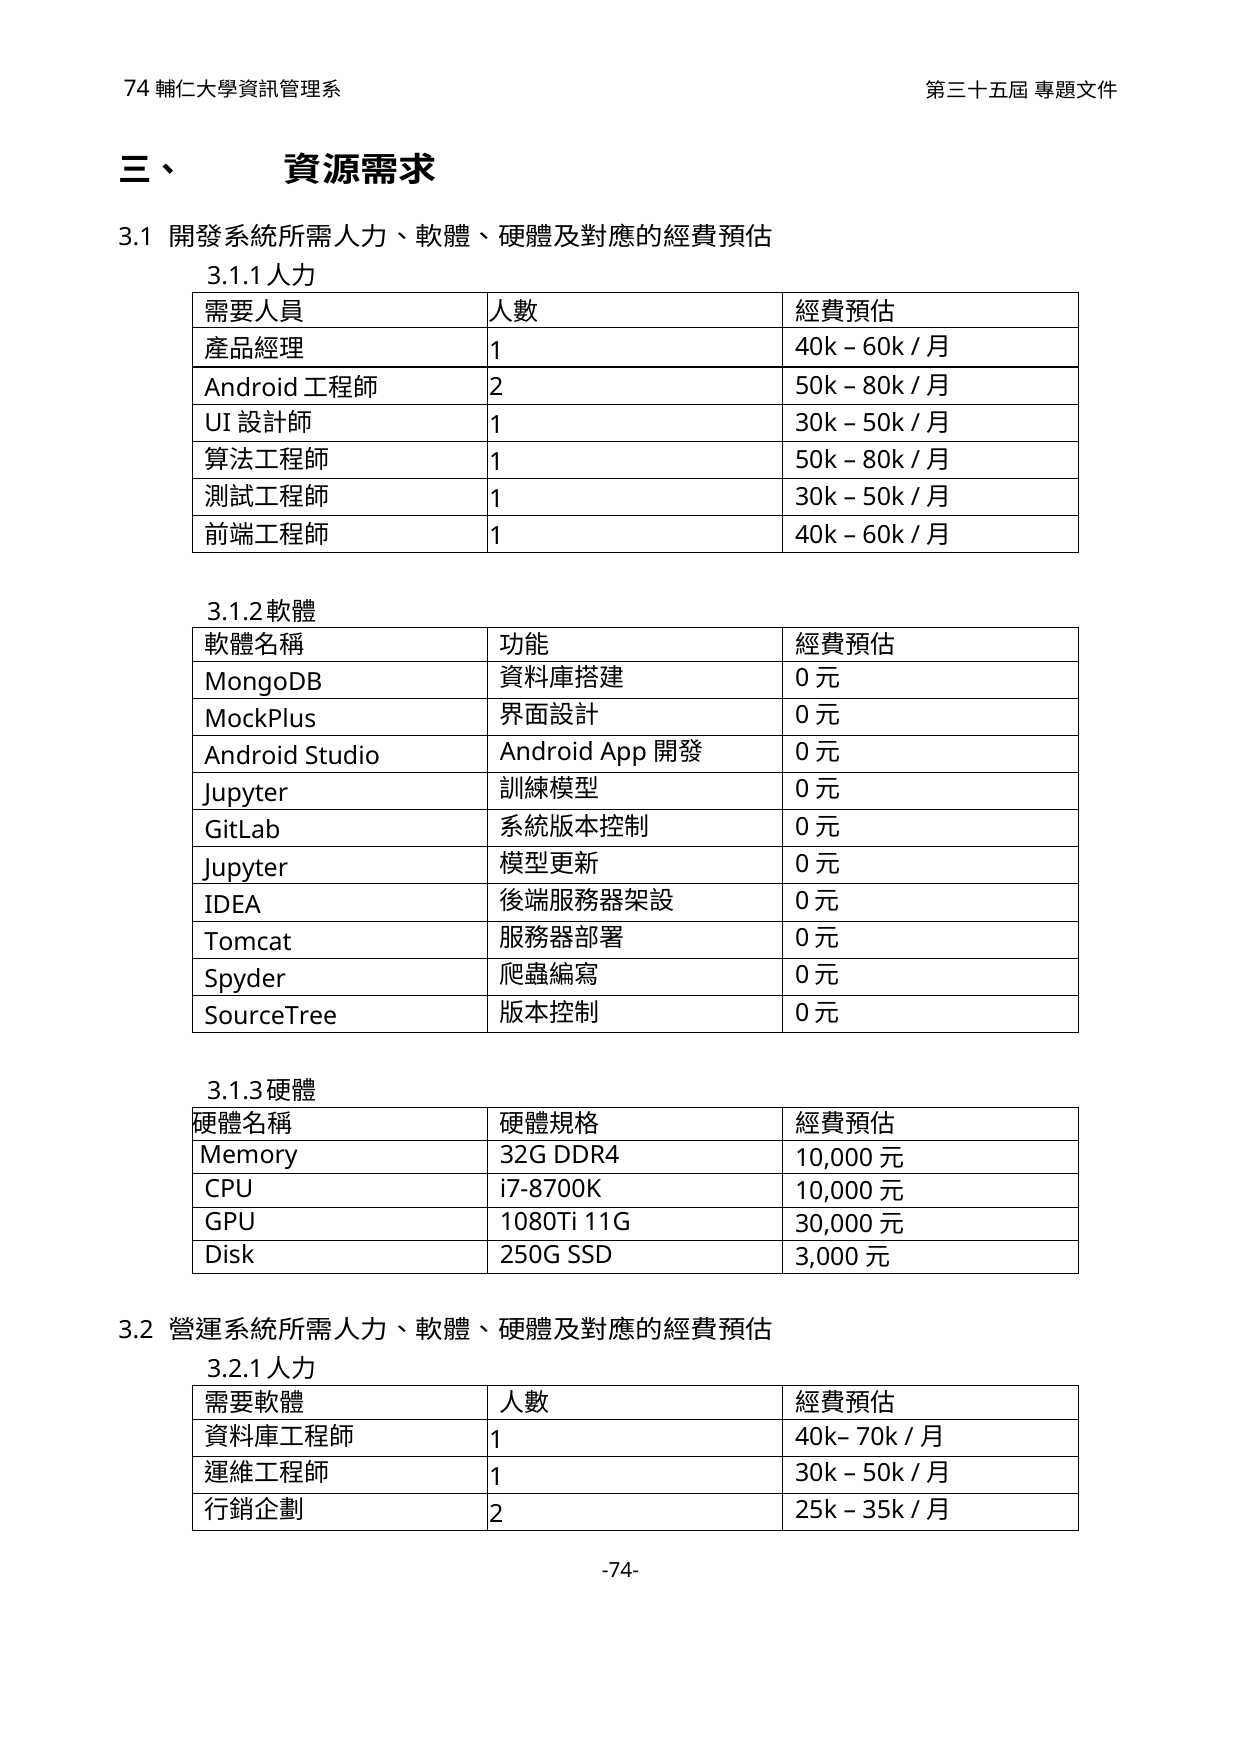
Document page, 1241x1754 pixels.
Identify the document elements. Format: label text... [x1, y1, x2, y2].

table_cell Jupyter [193, 773, 487, 809]
table_cell 爬蟲編寫 [488, 959, 782, 995]
table_cell 0 元 [783, 847, 1078, 883]
table_cell 1 [488, 1457, 782, 1492]
table_cell 50k – 80k / 月 [783, 442, 1078, 478]
table_cell Disk [193, 1241, 487, 1273]
table_cell 40k– 70k / 月 [783, 1420, 1078, 1456]
table_cell 250G SSD [488, 1241, 782, 1273]
table_cell 30k – 50k / 月 [783, 479, 1078, 515]
table_cell 0 元 [783, 810, 1078, 846]
table_cell MockPlus [193, 699, 487, 734]
table_cell 10,000 元 [783, 1174, 1078, 1207]
table_header 硬體規格 [488, 1108, 782, 1140]
table_cell 0 元 [783, 699, 1078, 734]
table_header 經費預估 [783, 628, 1078, 661]
table_cell IDEA [193, 884, 487, 921]
table_header 經費預估 [783, 1108, 1078, 1140]
table_cell 系統版本控制 [488, 810, 782, 846]
table_cell 40k – 60k / 月 [783, 328, 1078, 366]
table_cell 3,000 元 [783, 1241, 1078, 1273]
table_cell 40k – 60k / 月 [783, 516, 1078, 552]
table_cell 30k – 50k / 月 [783, 1457, 1078, 1492]
table_cell 1 [488, 1420, 782, 1456]
table_header 需要軟體 [193, 1386, 487, 1419]
table_header 人數 [488, 1386, 782, 1419]
table_cell 產品經理 [193, 328, 487, 366]
table_cell CPU [193, 1174, 487, 1207]
table_cell 1 [488, 516, 782, 552]
table_cell 1080Ti 11G [488, 1208, 782, 1240]
table_cell 25k – 35k / 月 [783, 1494, 1078, 1530]
table_cell 後端服務器架設 [488, 884, 782, 921]
table_cell 0元 [783, 959, 1078, 995]
table_cell 算法工程師 [193, 442, 487, 478]
table_cell 0 元 [783, 773, 1078, 809]
table_cell 前端工程師 [193, 516, 487, 552]
table_cell 32G DDR4 [488, 1141, 782, 1173]
table_cell 服務器部署 [488, 922, 782, 958]
table_cell Spyder [193, 959, 487, 995]
table_cell 0 元 [783, 662, 1078, 698]
table_header 需要人員 [193, 293, 487, 327]
table_cell 50k – 80k / 月 [783, 368, 1078, 404]
table_cell 訓練模型 [488, 773, 782, 809]
table_cell Tomcat [193, 922, 487, 958]
table_cell i7-8700K [488, 1174, 782, 1207]
table_cell 0元 [783, 922, 1078, 958]
table_cell 測試工程師 [193, 479, 487, 515]
table_cell Android Studio [193, 736, 487, 772]
table_cell 界面設計 [488, 699, 782, 734]
table_cell UI 設計師 [193, 405, 487, 441]
table_header 經費預估 [783, 293, 1078, 327]
table_cell 30k – 50k / 月 [783, 405, 1078, 441]
list 硬體 [207, 1073, 1122, 1107]
table_cell Jupyter [193, 847, 487, 883]
table_cell 0元 [783, 996, 1078, 1032]
table_cell 版本控制 [488, 996, 782, 1032]
table_cell SourceTree [193, 996, 487, 1032]
table_header 功能 [488, 628, 782, 661]
table_cell GPU [193, 1208, 487, 1240]
list 人力 [207, 1351, 1122, 1385]
table_cell 1 [488, 405, 782, 441]
table_header 經費預估 [783, 1386, 1078, 1419]
list 人力 [207, 258, 1122, 292]
table_cell 0元 [783, 884, 1078, 921]
table_cell Memory [193, 1141, 487, 1173]
table_cell 0 元 [783, 736, 1078, 772]
table_cell 資料庫搭建 [488, 662, 782, 698]
table_cell 1 [488, 442, 782, 478]
table_cell Android工程師 [193, 368, 487, 404]
table_cell 1 [488, 479, 782, 515]
list 營運系統所需人力、軟體、硬體及對應的經費預估 [118, 1309, 1122, 1345]
list 軟體 [207, 593, 1122, 627]
subtitle 資源需求 [118, 143, 1122, 191]
table_cell 行銷企劃 [193, 1494, 487, 1530]
table_cell GitLab [193, 810, 487, 846]
table_cell 資料庫工程師 [193, 1420, 487, 1456]
table_cell 2 [488, 368, 782, 404]
table_cell 1 [488, 328, 782, 366]
table_cell 10,000 元 [783, 1141, 1078, 1173]
table_header 人數 [488, 293, 782, 327]
table_header 軟體名稱 [193, 628, 487, 661]
table_cell Android App 開發 [488, 736, 782, 772]
table_cell 2 [488, 1494, 782, 1530]
table_cell 運維工程師 [193, 1457, 487, 1492]
table_cell MongoDB [193, 662, 487, 698]
table_cell 30,000 元 [783, 1208, 1078, 1240]
table_cell 模型更新 [488, 847, 782, 883]
table_header 硬體名稱 [193, 1108, 487, 1140]
list 開發系統所需人力、軟體、硬體及對應的經費預估 [118, 216, 1122, 253]
